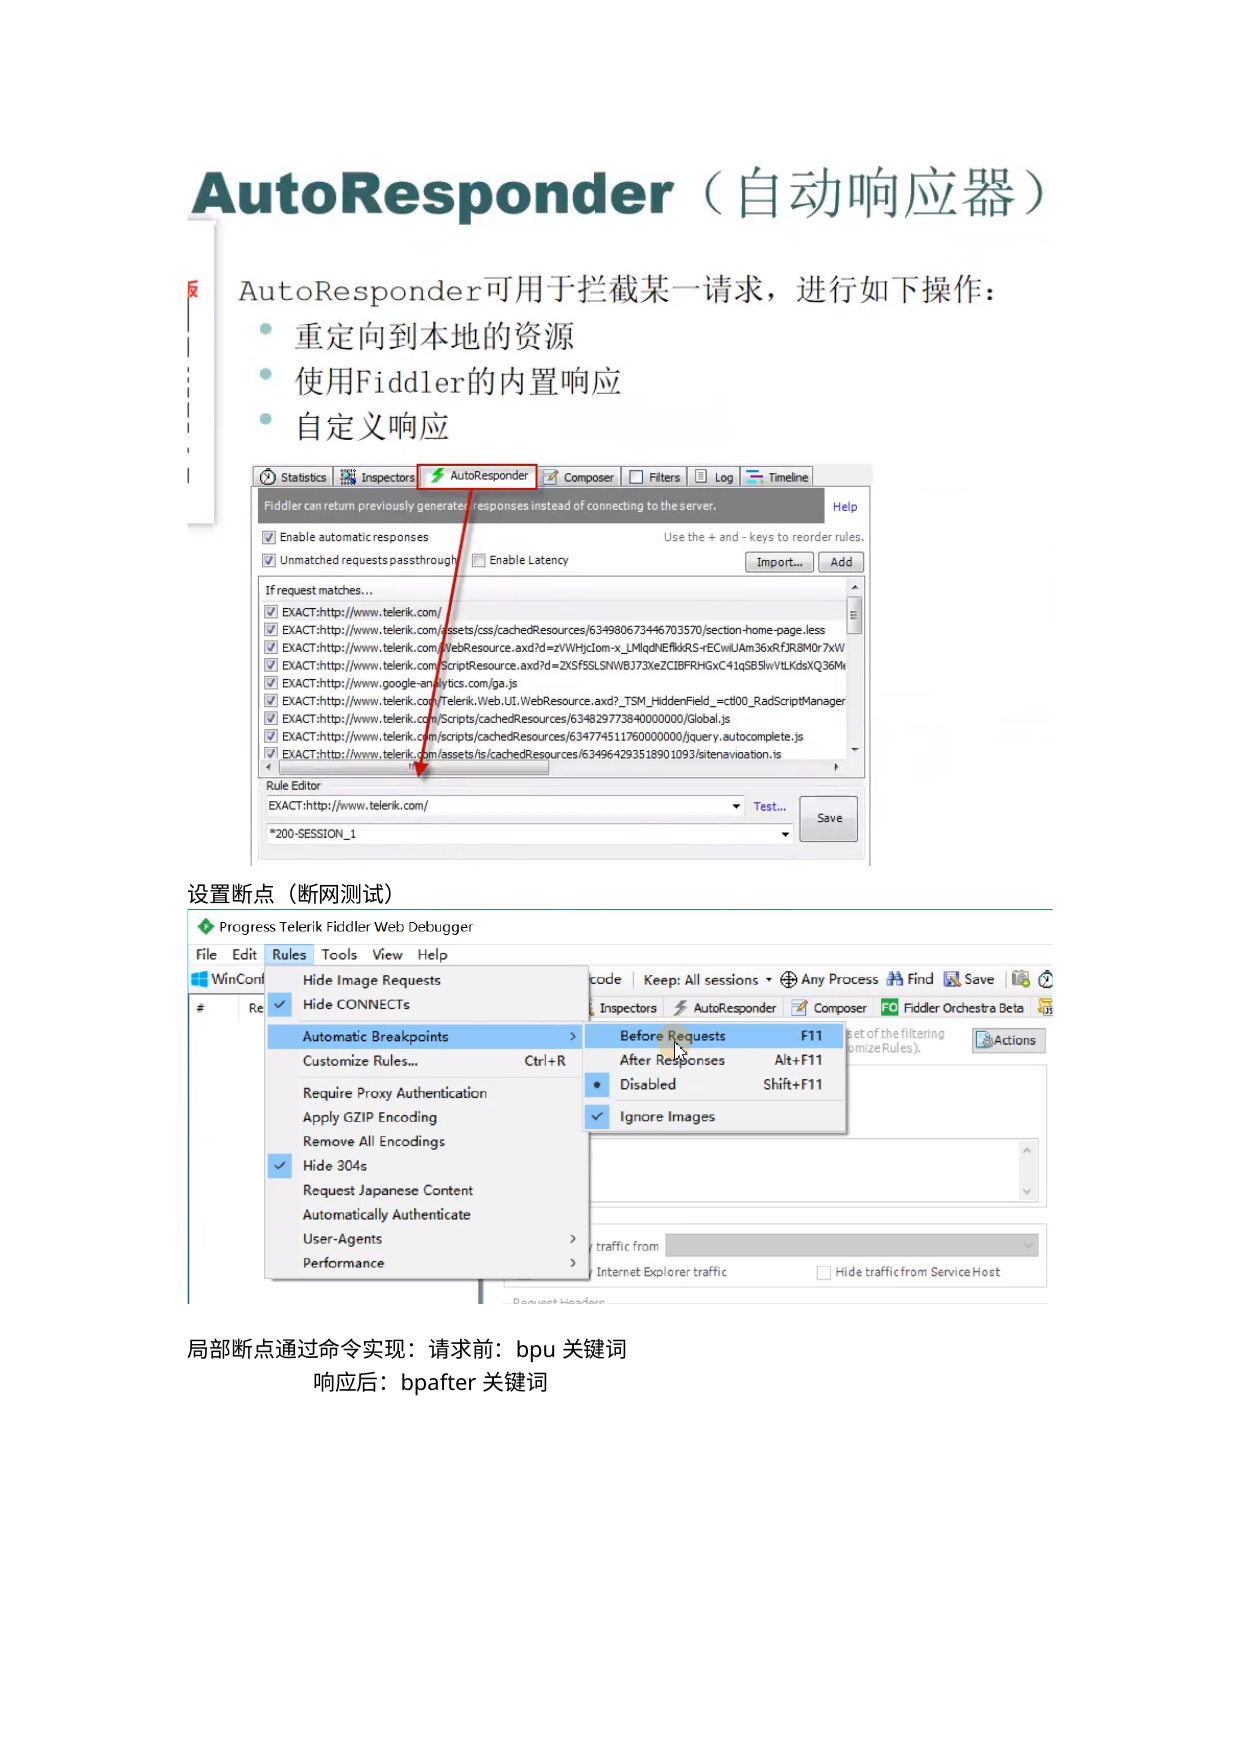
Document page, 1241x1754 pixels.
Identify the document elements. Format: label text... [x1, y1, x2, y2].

text 响应后：bpafter 关键词 [187, 1364, 1053, 1397]
picture [187, 909, 1053, 1304]
text 设置断点（断网测试） [187, 877, 1053, 909]
text 局部断点通过命令实现：请求前：bpu 关键词 [187, 1332, 1053, 1364]
picture [187, 162, 1050, 866]
